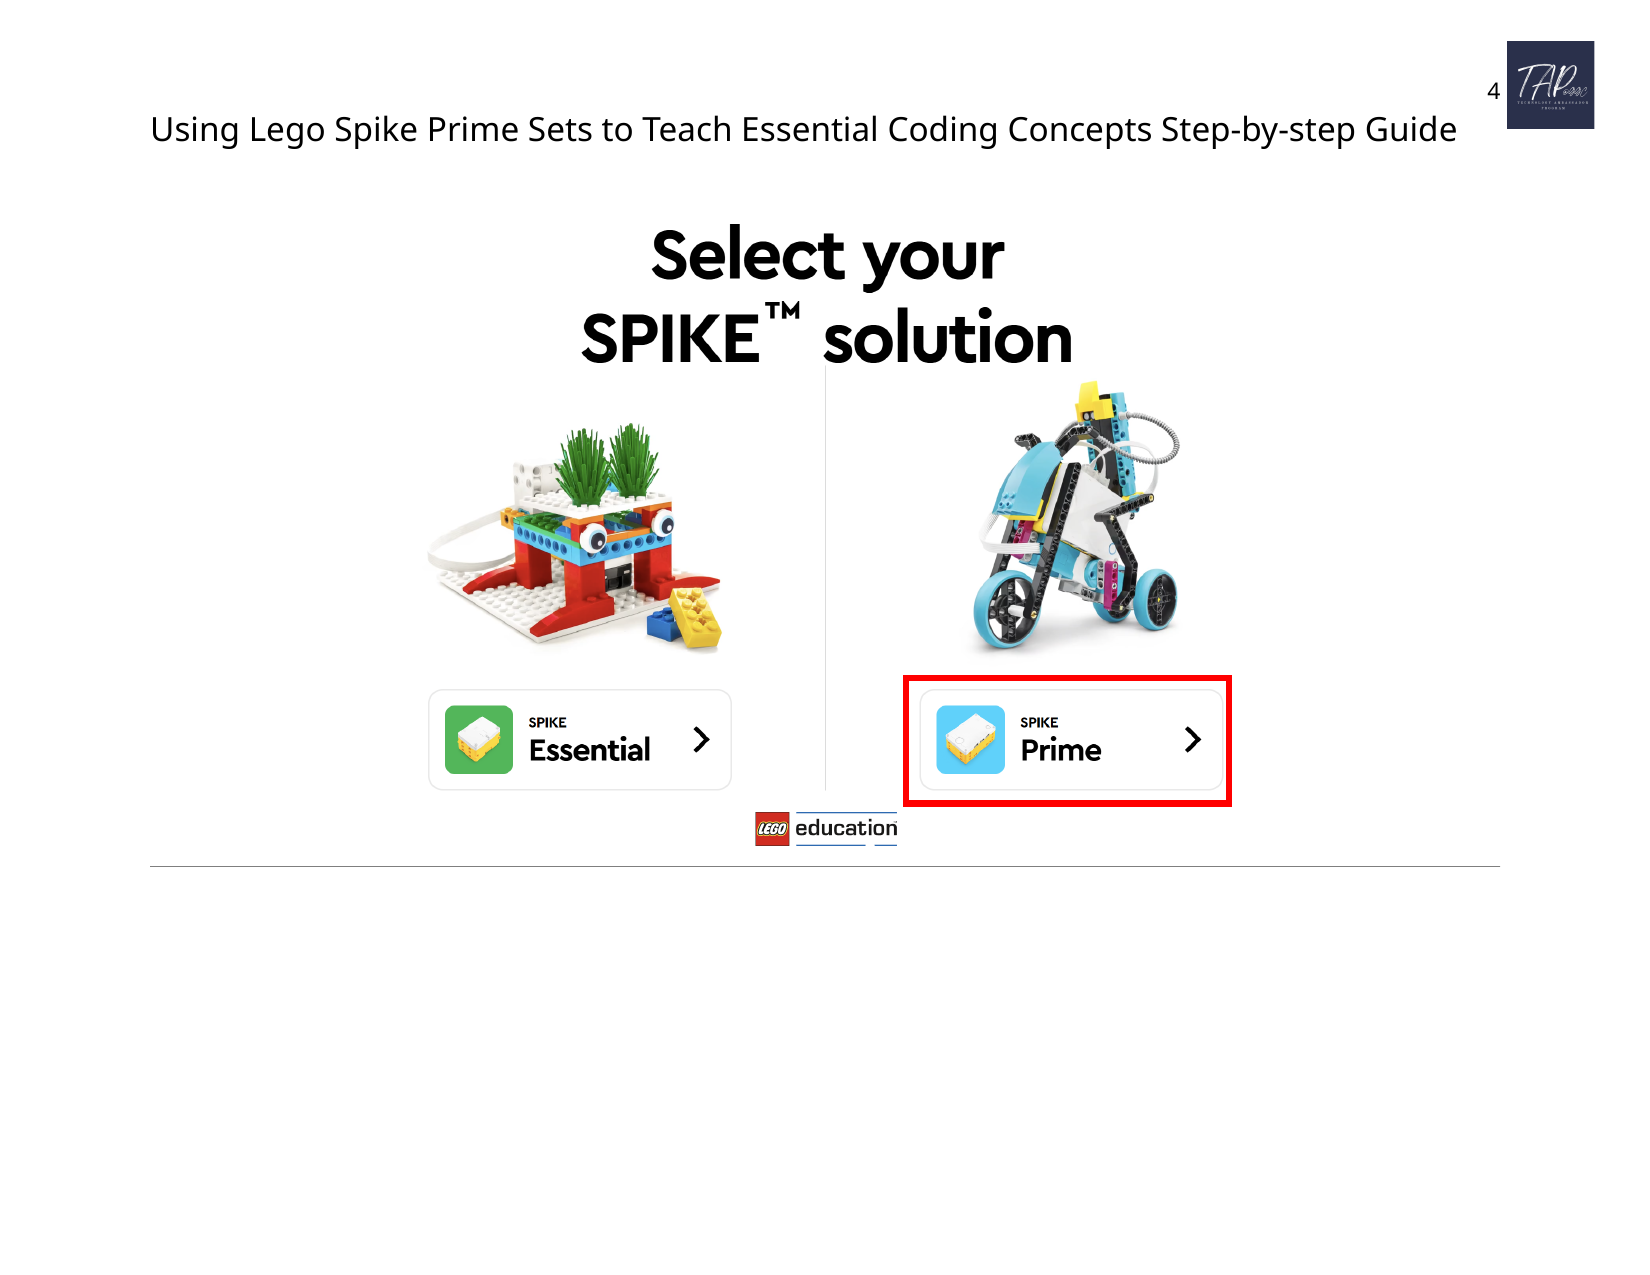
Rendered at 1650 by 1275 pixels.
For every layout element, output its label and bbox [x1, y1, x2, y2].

picture [1506, 41, 1595, 129]
picture [150, 151, 1500, 867]
